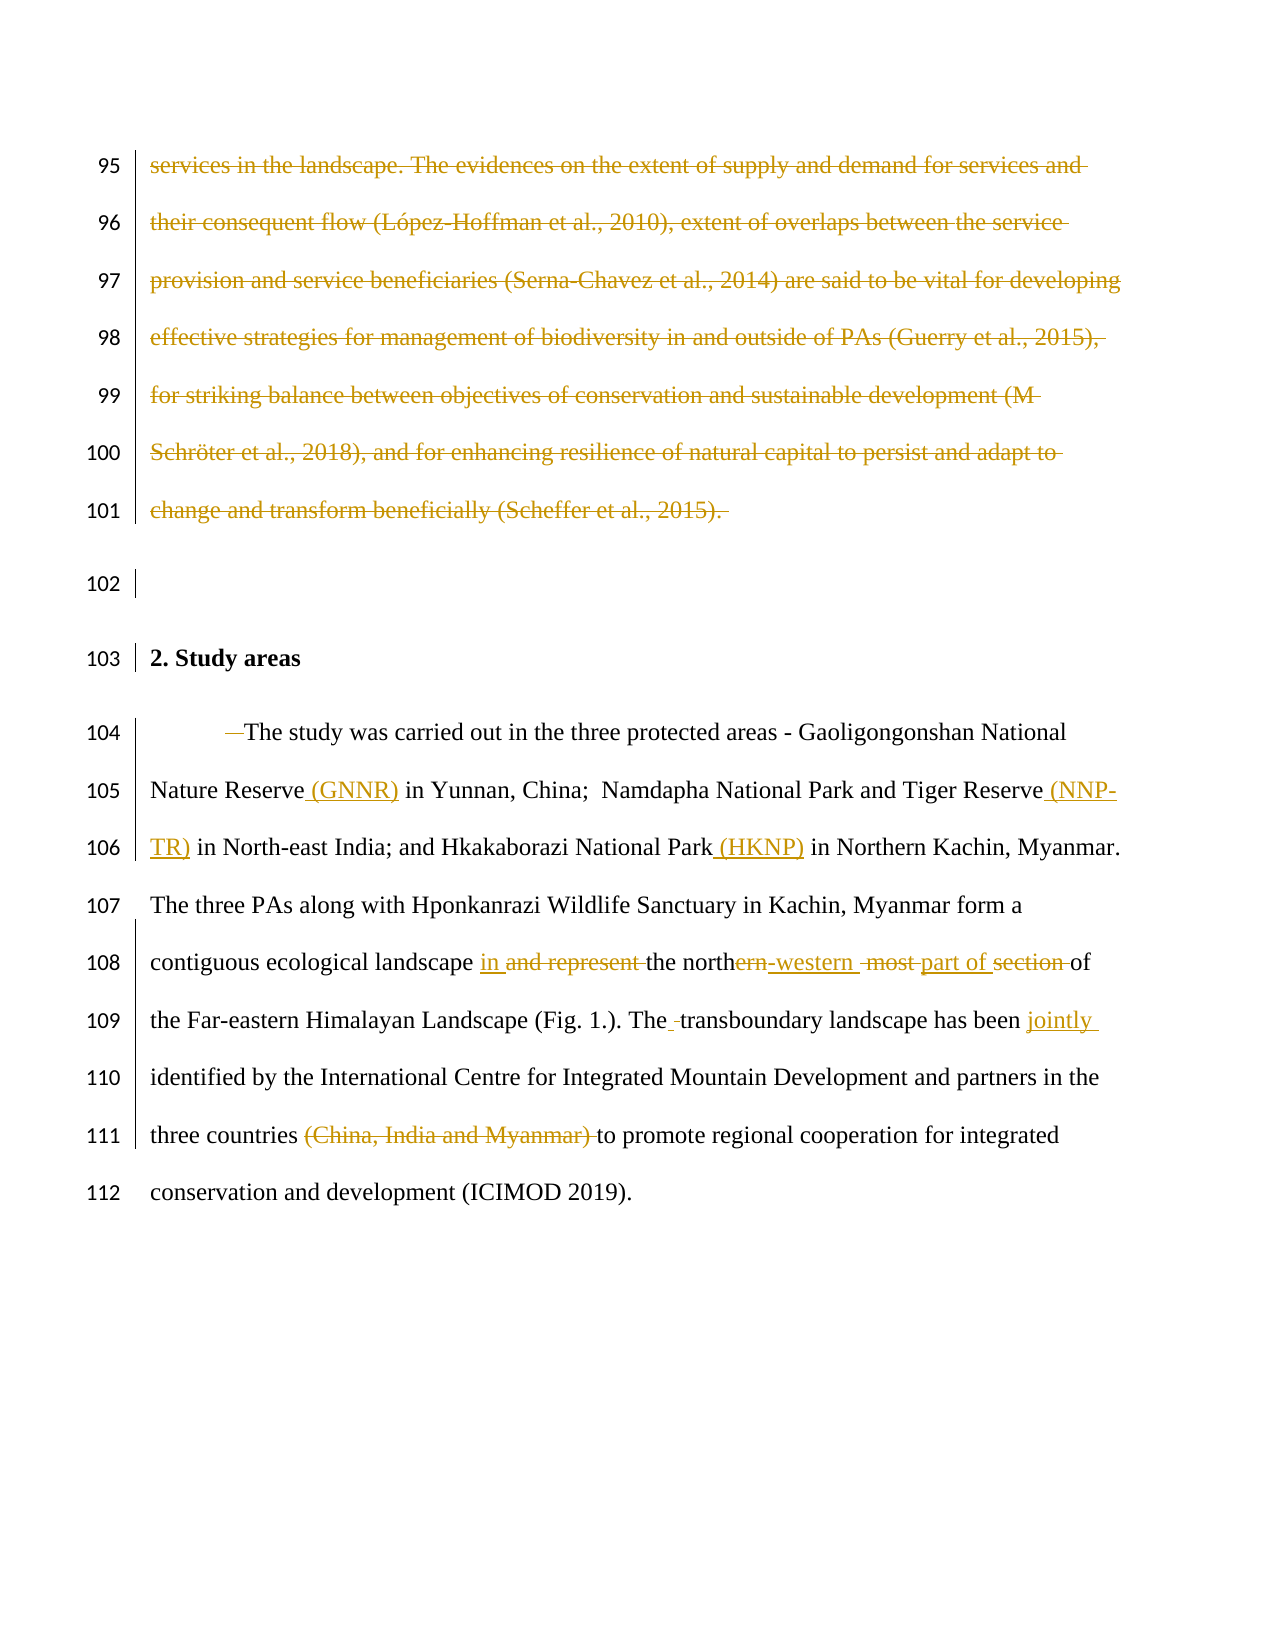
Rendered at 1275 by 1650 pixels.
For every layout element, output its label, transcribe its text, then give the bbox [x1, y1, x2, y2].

text The study was carried out in the three protected areas - Gaoligongonshan National Nature Reserve in Yunnan, China; Namdapha National Park and Tiger Reserve in North-east India; and Hkakaborazi National Park in Northern Kachin, Myanmar. The three PAs along with Hponkanrazi Wildlife Sanctuary in Kachin, Myanmar form a contiguous ecological landscape the northof the Far-eastern Himalayan Landscape (Fig. 1.). Thetransboundary landscape has been identified by the International Centre for Integrated Mountain Development and partners in the three countries to promote regional cooperation for integrated conservation and development (ICIMOD 2019). [150, 717, 1125, 1206]
text 2. Study areas [150, 643, 1125, 672]
